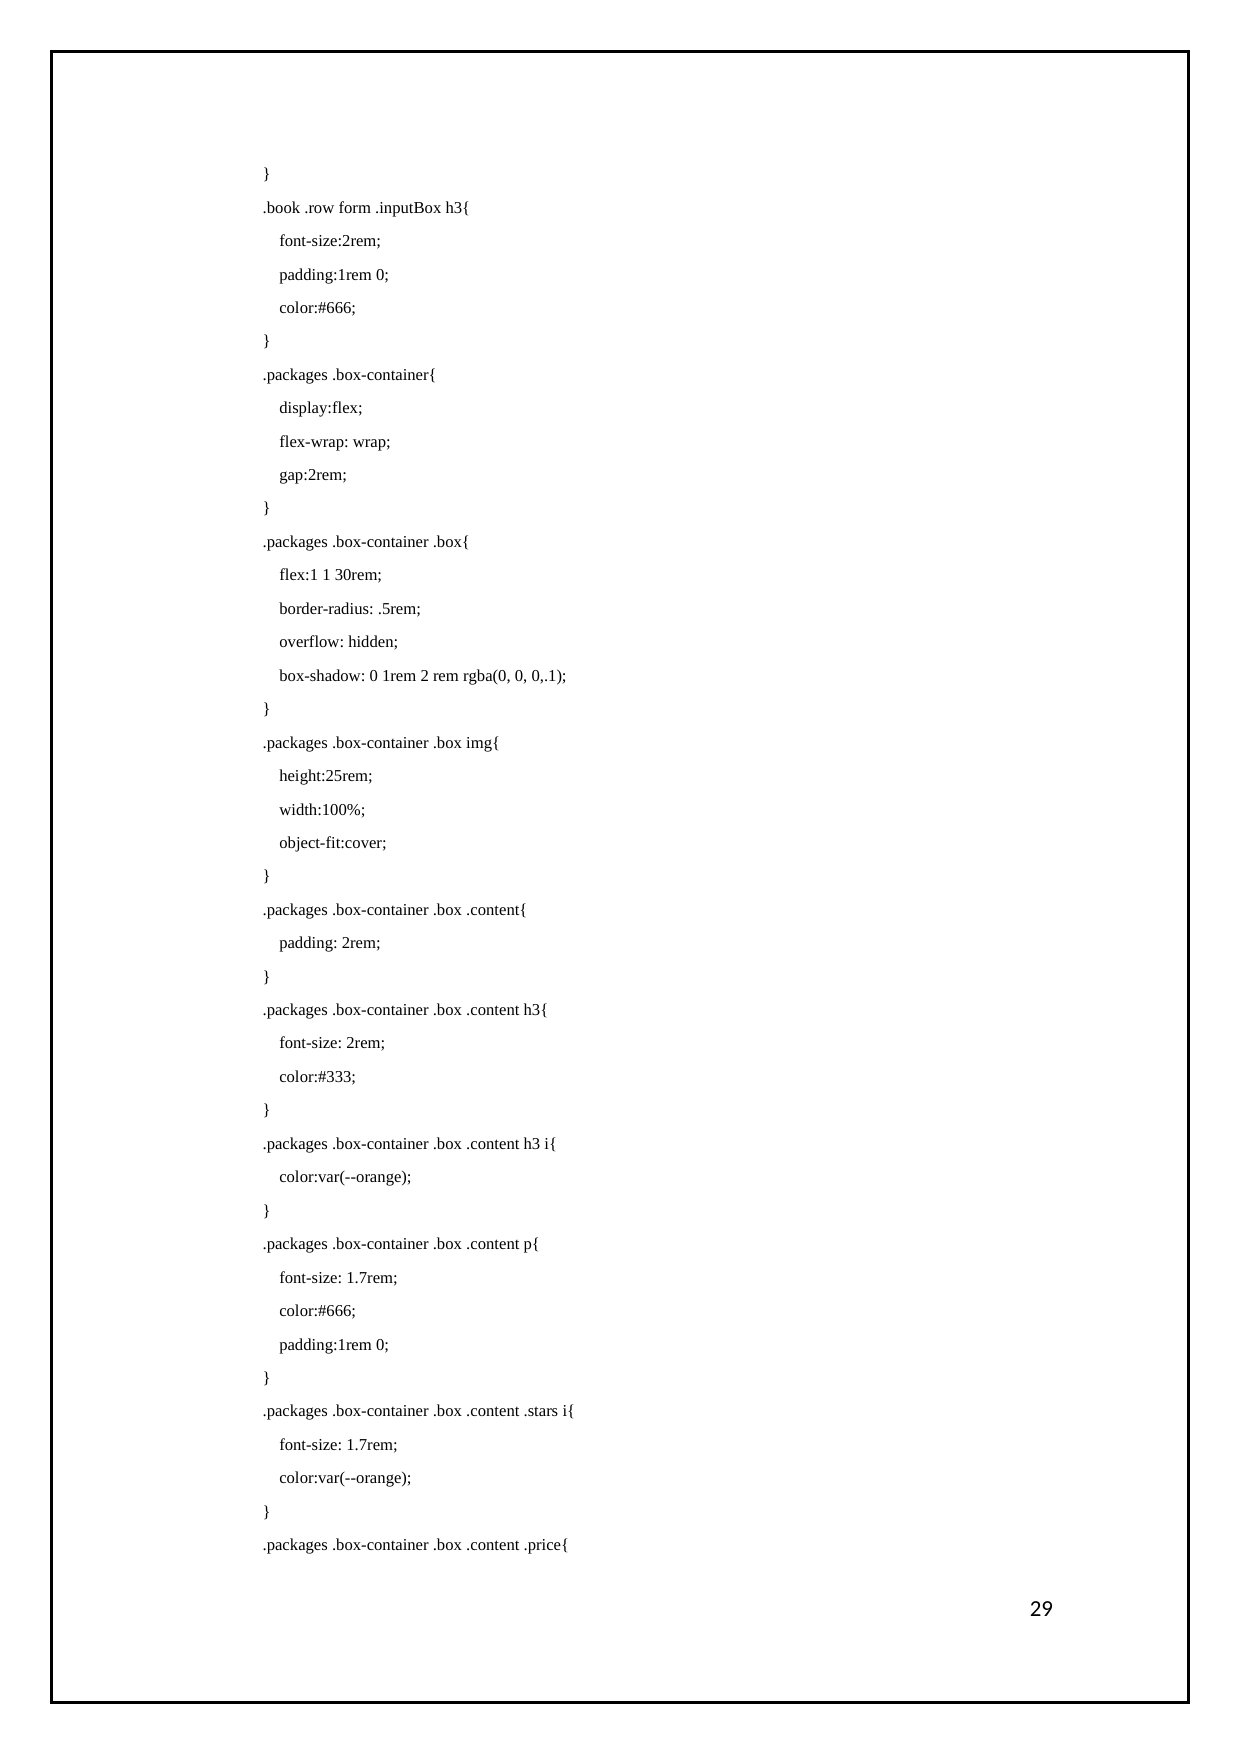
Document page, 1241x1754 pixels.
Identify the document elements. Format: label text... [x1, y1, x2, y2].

list } [262, 1361, 1053, 1393]
list color:#666; [262, 1294, 1053, 1327]
list } [262, 1495, 1053, 1527]
list padding: 2rem; [262, 926, 1053, 959]
list font-size: 1.7rem; [262, 1261, 1053, 1293]
list .packages .box-container .box .content .price{ [262, 1528, 1053, 1561]
list .packages .box-container .box .content .stars i{ [262, 1394, 1053, 1427]
list .packages .box-container .box{ [262, 525, 1053, 558]
list font-size:2rem; [262, 224, 1053, 257]
list } [262, 692, 1053, 725]
list padding:1rem 0; [262, 258, 1053, 290]
list gap:2rem; [262, 458, 1053, 491]
list color:var(--orange); [262, 1160, 1053, 1193]
list border-radius: .5rem; [262, 592, 1053, 624]
list } [262, 1093, 1053, 1126]
list } [262, 1194, 1053, 1226]
list color:var(--orange); [262, 1461, 1053, 1494]
list .packages .box-container .box img{ [262, 726, 1053, 758]
list display:flex; [262, 391, 1053, 424]
list .packages .box-container{ [262, 358, 1053, 390]
list .packages .box-container .box .content p{ [262, 1227, 1053, 1260]
list } [262, 157, 1053, 190]
list font-size: 2rem; [262, 1027, 1053, 1059]
list box-shadow: 0 1rem 2 rem rgba(0, 0, 0,.1); [262, 659, 1053, 691]
list .book .row form .inputBox h3{ [262, 191, 1053, 223]
list } [262, 492, 1053, 524]
list color:#333; [262, 1060, 1053, 1093]
list .packages .box-container .box .content h3 i{ [262, 1127, 1053, 1159]
list .packages .box-container .box .content{ [262, 893, 1053, 925]
list flex:1 1 30rem; [262, 558, 1053, 591]
list } [262, 859, 1053, 892]
list height:25rem; [262, 759, 1053, 792]
list overflow: hidden; [262, 625, 1053, 658]
list .packages .box-container .box .content h3{ [262, 993, 1053, 1026]
list } [262, 324, 1053, 357]
list font-size: 1.7rem; [262, 1428, 1053, 1460]
list } [262, 960, 1053, 992]
list object-fit:cover; [262, 826, 1053, 858]
list color:#666; [262, 291, 1053, 323]
list width:100%; [262, 793, 1053, 825]
list padding:1rem 0; [262, 1328, 1053, 1360]
list flex-wrap: wrap; [262, 425, 1053, 457]
